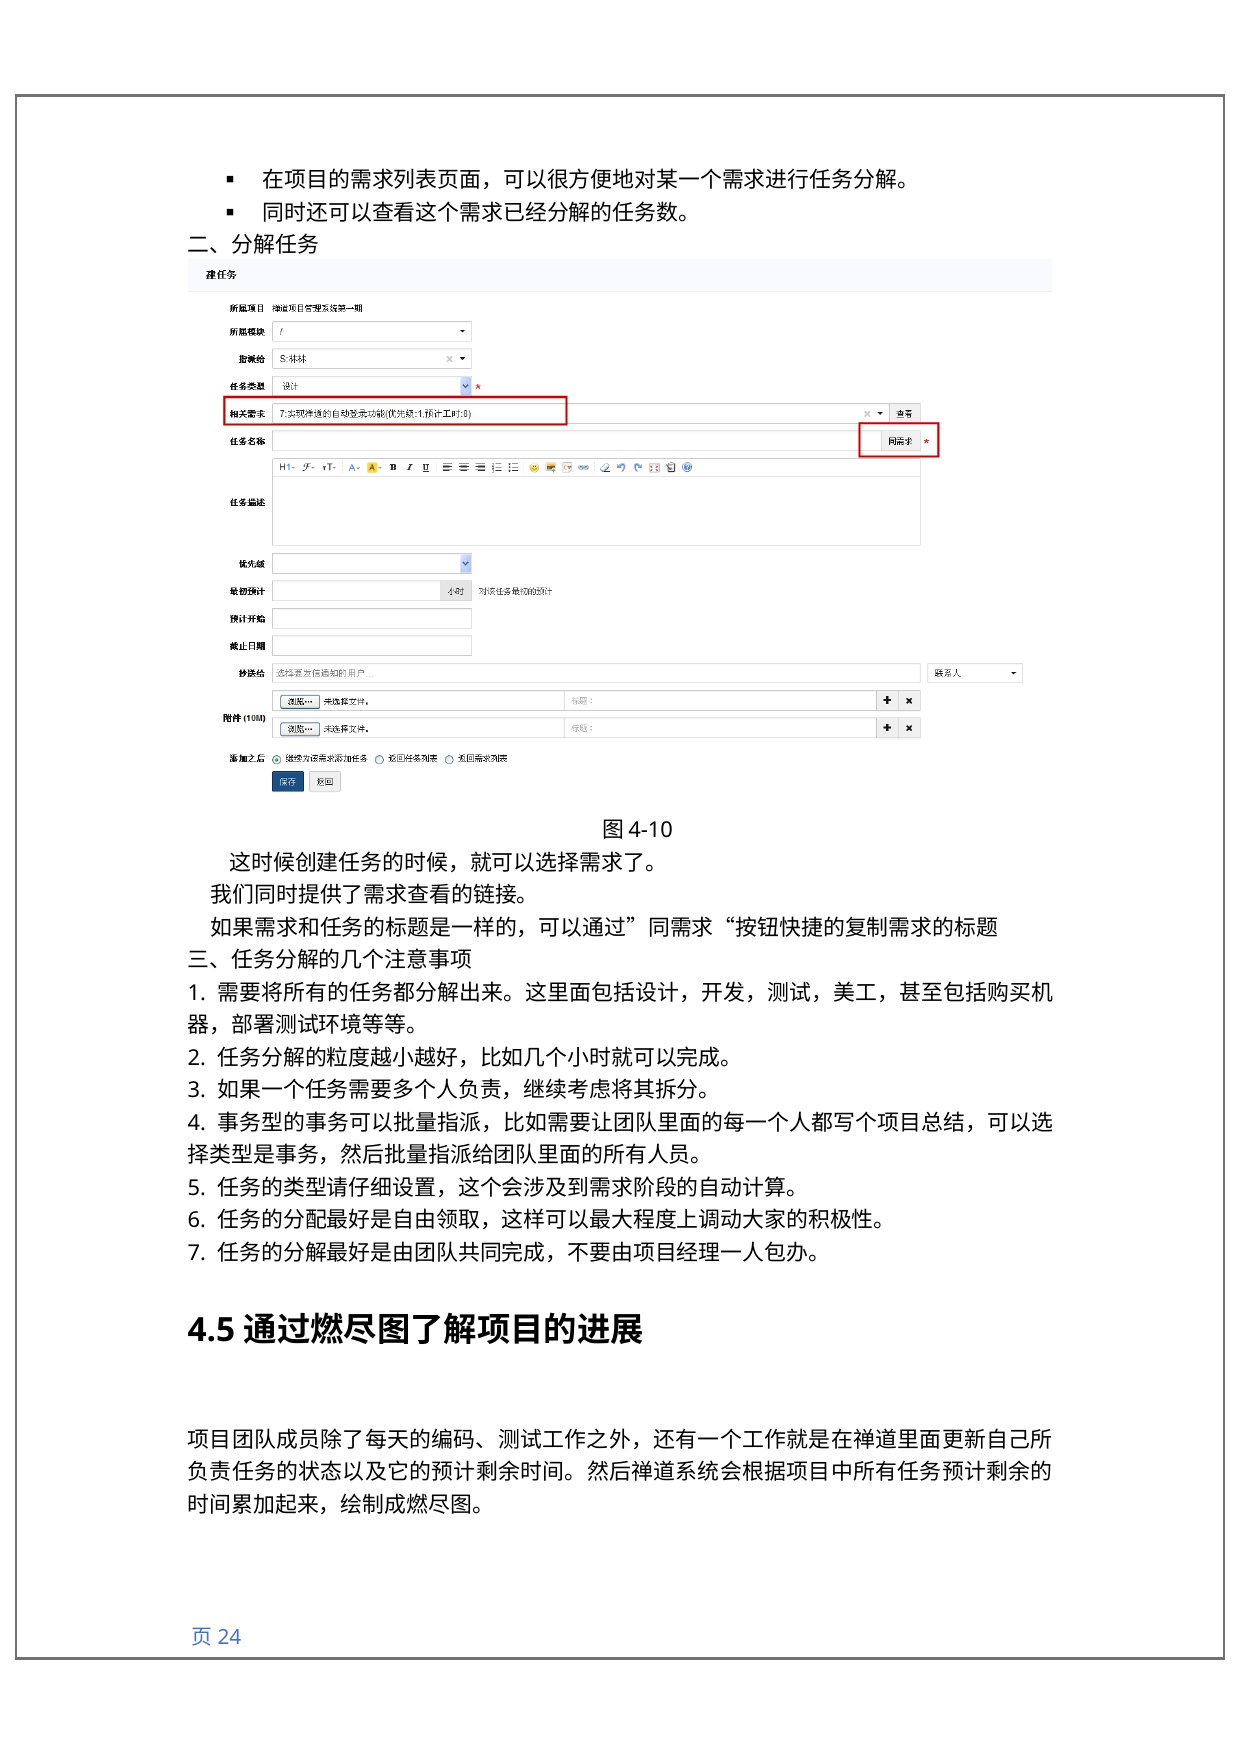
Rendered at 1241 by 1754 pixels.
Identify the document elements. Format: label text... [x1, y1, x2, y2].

text 7. 任务的分解最好是由团队共同完成，不要由项目经理一人包办。 [187, 1234, 1053, 1267]
text 这时候创建任务的时候，就可以选择需求了。 [187, 844, 1053, 877]
subtitle 4.5 通过燃尽图了解项目的进展 [187, 1294, 1053, 1359]
text 3. 如果一个任务需要多个人负责，继续考虑将其拆分。 [187, 1072, 1053, 1104]
text 我们同时提供了需求查看的链接。 [187, 877, 1053, 909]
text 图4-10 [187, 812, 1053, 844]
text 4. 事务型的事务可以批量指派，比如需要让团队里面的每一个人都写个项目总结，可以选择类型是事务，然后批量指派给团队里面的所有人员。 [187, 1104, 1053, 1169]
text 三、任务分解的几个注意事项 [187, 942, 1053, 974]
text 5. 任务的类型请仔细设置，这个会涉及到需求阶段的自动计算。 [187, 1169, 1053, 1202]
text 1. 需要将所有的任务都分解出来。这里面包括设计，开发，测试，美工，甚至包括购买机器，部署测试环境等等。 [187, 974, 1053, 1039]
text 二、分解任务 [187, 227, 1053, 259]
text 6. 任务的分配最好是自由领取，这样可以最大程度上调动大家的积极性。 [187, 1202, 1053, 1234]
text 2. 任务分解的粒度越小越好，比如几个小时就可以完成。 [187, 1039, 1053, 1072]
list 在项目的需求列表页面，可以很方便地对某一个需求进行任务分解。 [225, 162, 1053, 194]
text 如果需求和任务的标题是一样的，可以通过”同需求“按钮快捷的复制需求的标题 [187, 909, 1053, 942]
text 项目团队成员除了每天的编码、测试工作之外，还有一个工作就是在禅道里面更新自己所负责任务的状态以及它的预计剩余时间。然后禅道系统会根据项目中所有任务预计剩余的时间累加起来，绘制成燃尽图。 [187, 1421, 1053, 1519]
picture [187, 259, 1053, 796]
list 同时还可以查看这个需求已经分解的任务数。 [225, 194, 1053, 227]
